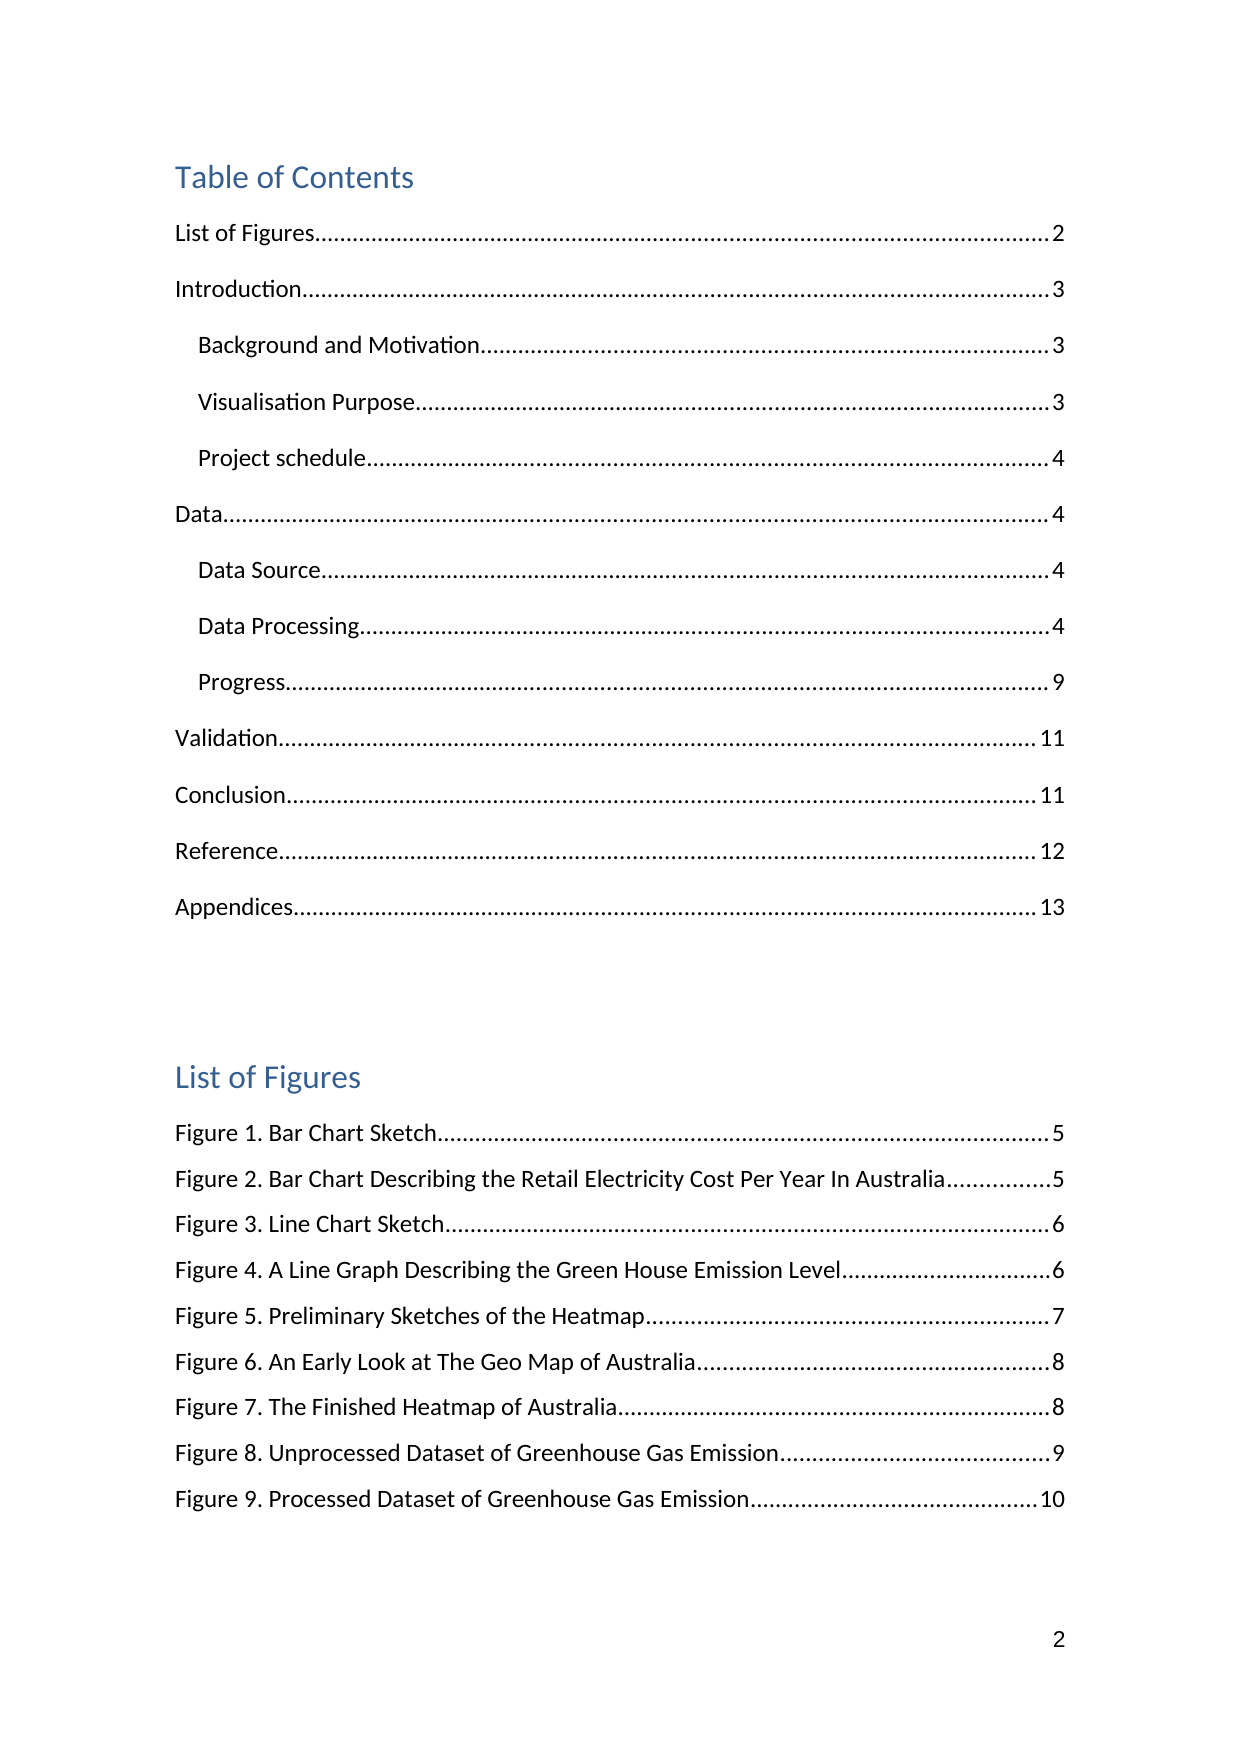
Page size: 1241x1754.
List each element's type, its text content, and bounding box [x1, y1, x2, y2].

text Figure 5. Preliminary Sketches of the Heatmap 7 [175, 1300, 1065, 1331]
text Figure 1. Bar Chart Sketch 5 [175, 1117, 1065, 1148]
text Figure 8. Unprocessed Dataset of Greenhouse Gas Emission 9 [175, 1437, 1065, 1468]
text Figure 4. A Line Graph Describing the Green House Emission Level 6 [175, 1254, 1065, 1285]
subtitle List of Figures [175, 1056, 1065, 1097]
text Figure 3. Line Chart Sketch 6 [175, 1209, 1065, 1239]
text Figure 7. The Finished Heatmap of Australia 8 [175, 1392, 1065, 1422]
text Figure 9. Processed Dataset of Greenhouse Gas Emission 10 [175, 1483, 1065, 1513]
text Figure 2. Bar Chart Describing the Retail Electricity Cost Per Year In Australia 5 [175, 1163, 1065, 1193]
text Figure 6. An Early Look at The Geo Map of Australia 8 [175, 1346, 1065, 1376]
